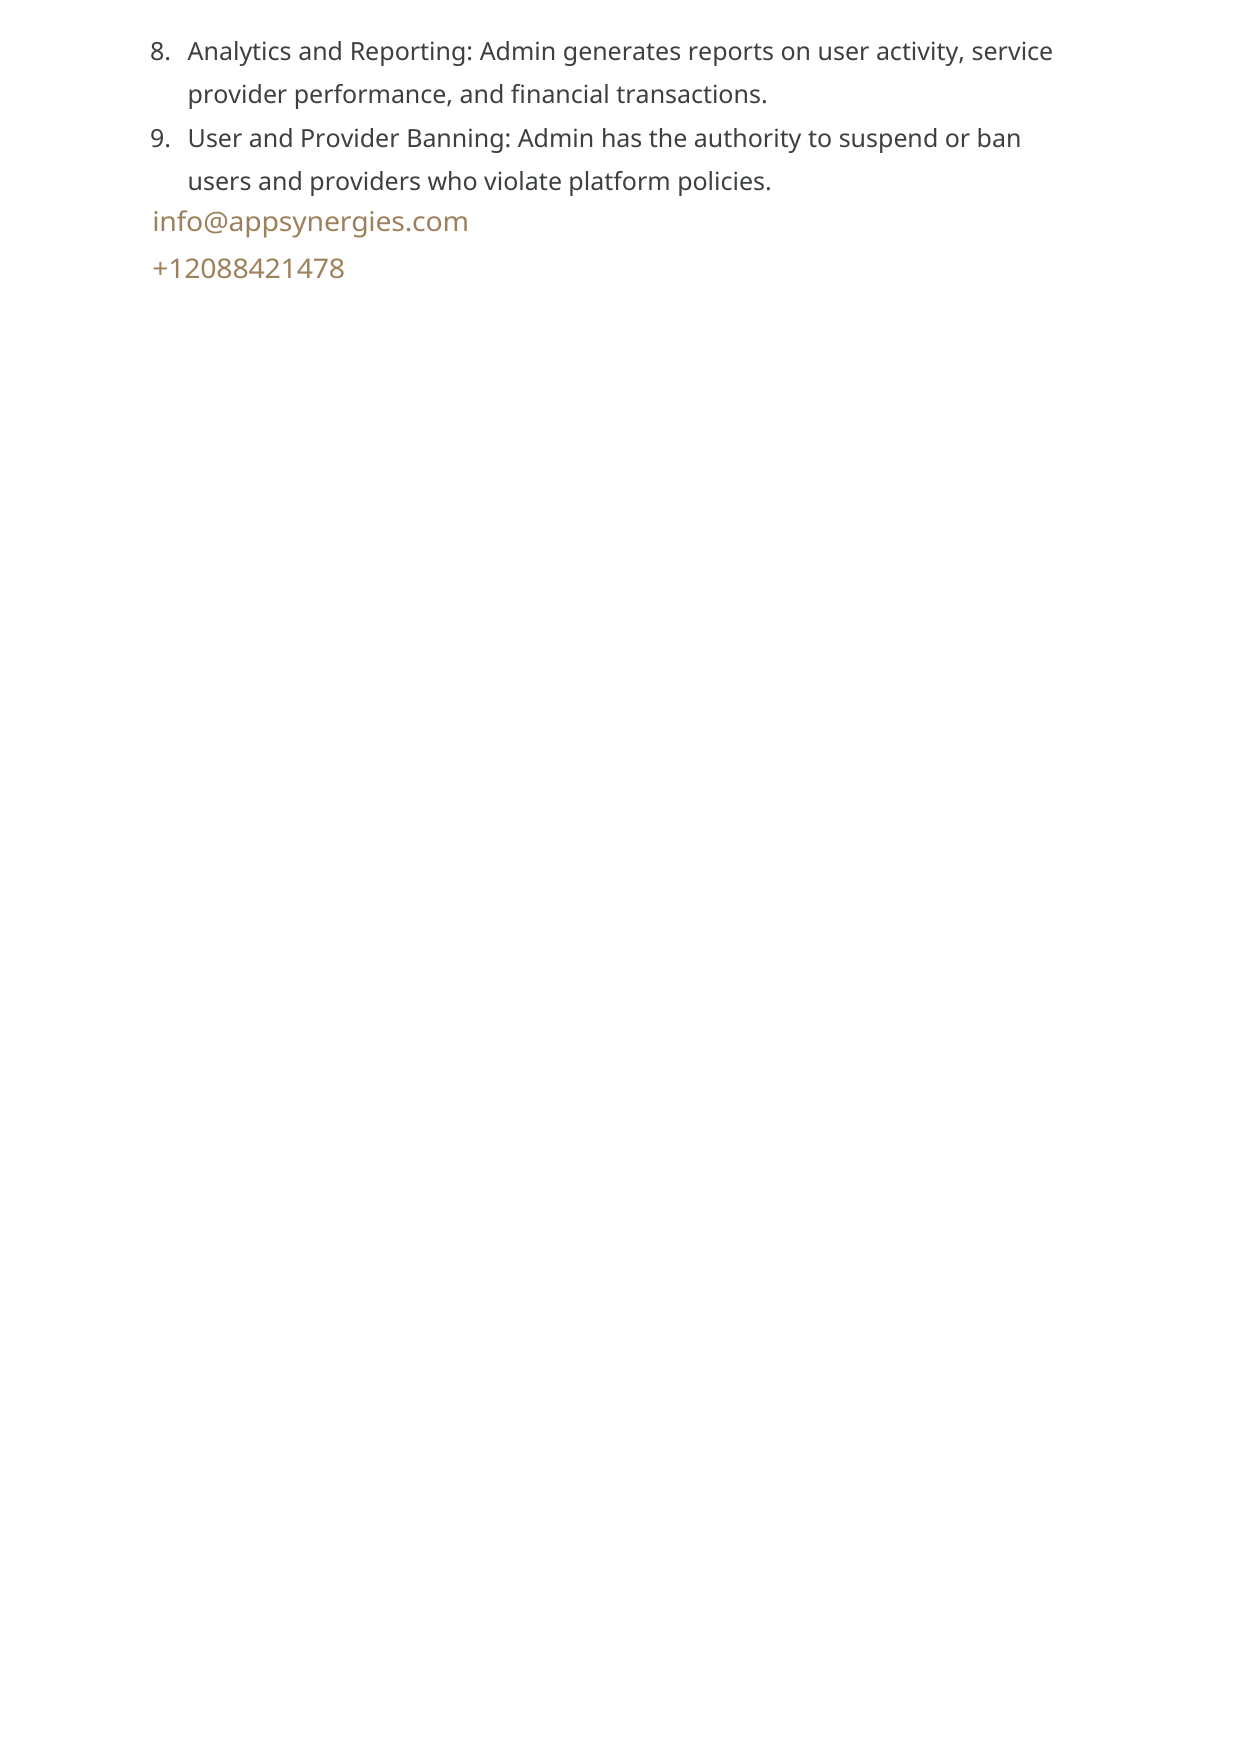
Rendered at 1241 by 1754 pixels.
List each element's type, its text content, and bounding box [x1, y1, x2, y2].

list User and Provider Banning: Admin has the authority to suspend or ban users and providers who violate platform policies. [150, 120, 1088, 198]
list Analytics and Reporting: Admin generates reports on user activity, service provider performance, and financial transactions. [150, 33, 1122, 111]
text info@appsynergies.com [152, 207, 1240, 238]
text +12088421478 [152, 250, 1240, 287]
